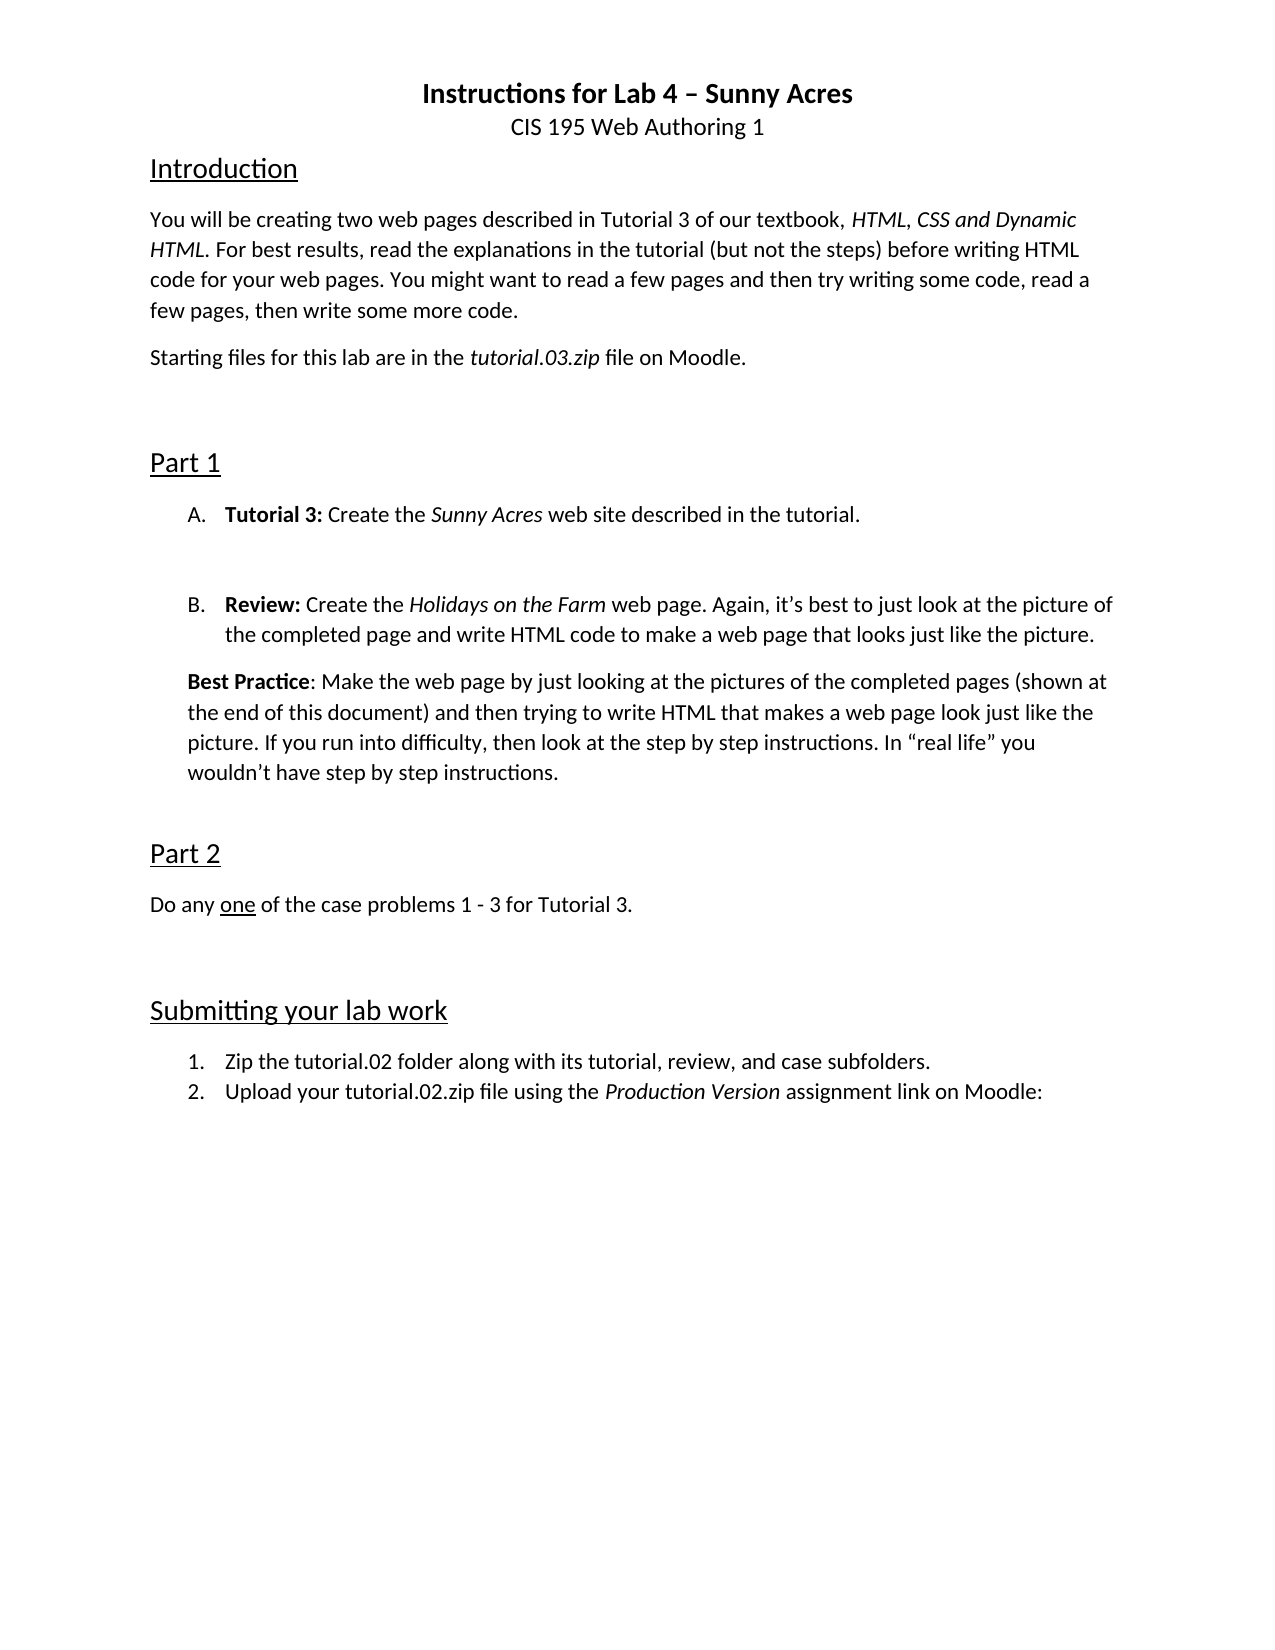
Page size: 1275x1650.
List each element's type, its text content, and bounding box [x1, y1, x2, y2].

text You will be creating two web pages described in Tutorial 3 of our textbook, HTML, CSS and Dynamic HTML. For best results, read the explanations in the tutorial (but not the steps) before writing HTML code for your web pages. You might want to read a few pages and then try writing some code, read a few pages, then write some more code. [150, 205, 1125, 324]
text Part 2 [150, 835, 1125, 871]
list Upload your tutorial.02.zip file using the Production Version assignment link on Moodle: [187, 1077, 1125, 1106]
text Submitting your lab work [150, 992, 1125, 1028]
text Introduction [150, 150, 1125, 186]
list Zip the tutorial.02 folder along with its tutorial, review, and case subfolders. [187, 1047, 1125, 1075]
text Part 1 [150, 444, 1125, 480]
text Do any one of the case problems 1 - 3 for Tutorial 3. [150, 890, 1125, 918]
list Tutorial 3: Create the Sunny Acres web site described in the tutorial. [187, 500, 1125, 588]
text Best Practice: Make the web page by just looking at the pictures of the completed pages (shown at the end of this document) and then trying to write HTML that makes a web page look just like the picture. If you run into difficulty, then look at the step by step instructions. In “real life” you wouldn’t have step by step instructions. [187, 667, 1125, 816]
text Starting files for this lab are in the tutorial.03.zip file on Moodle. [150, 343, 1125, 371]
list Review: Create the Holidays on the Farm web page. Again, it’s best to just look at the picture of the completed page and write HTML code to make a web page that looks just like the picture. [187, 590, 1125, 648]
